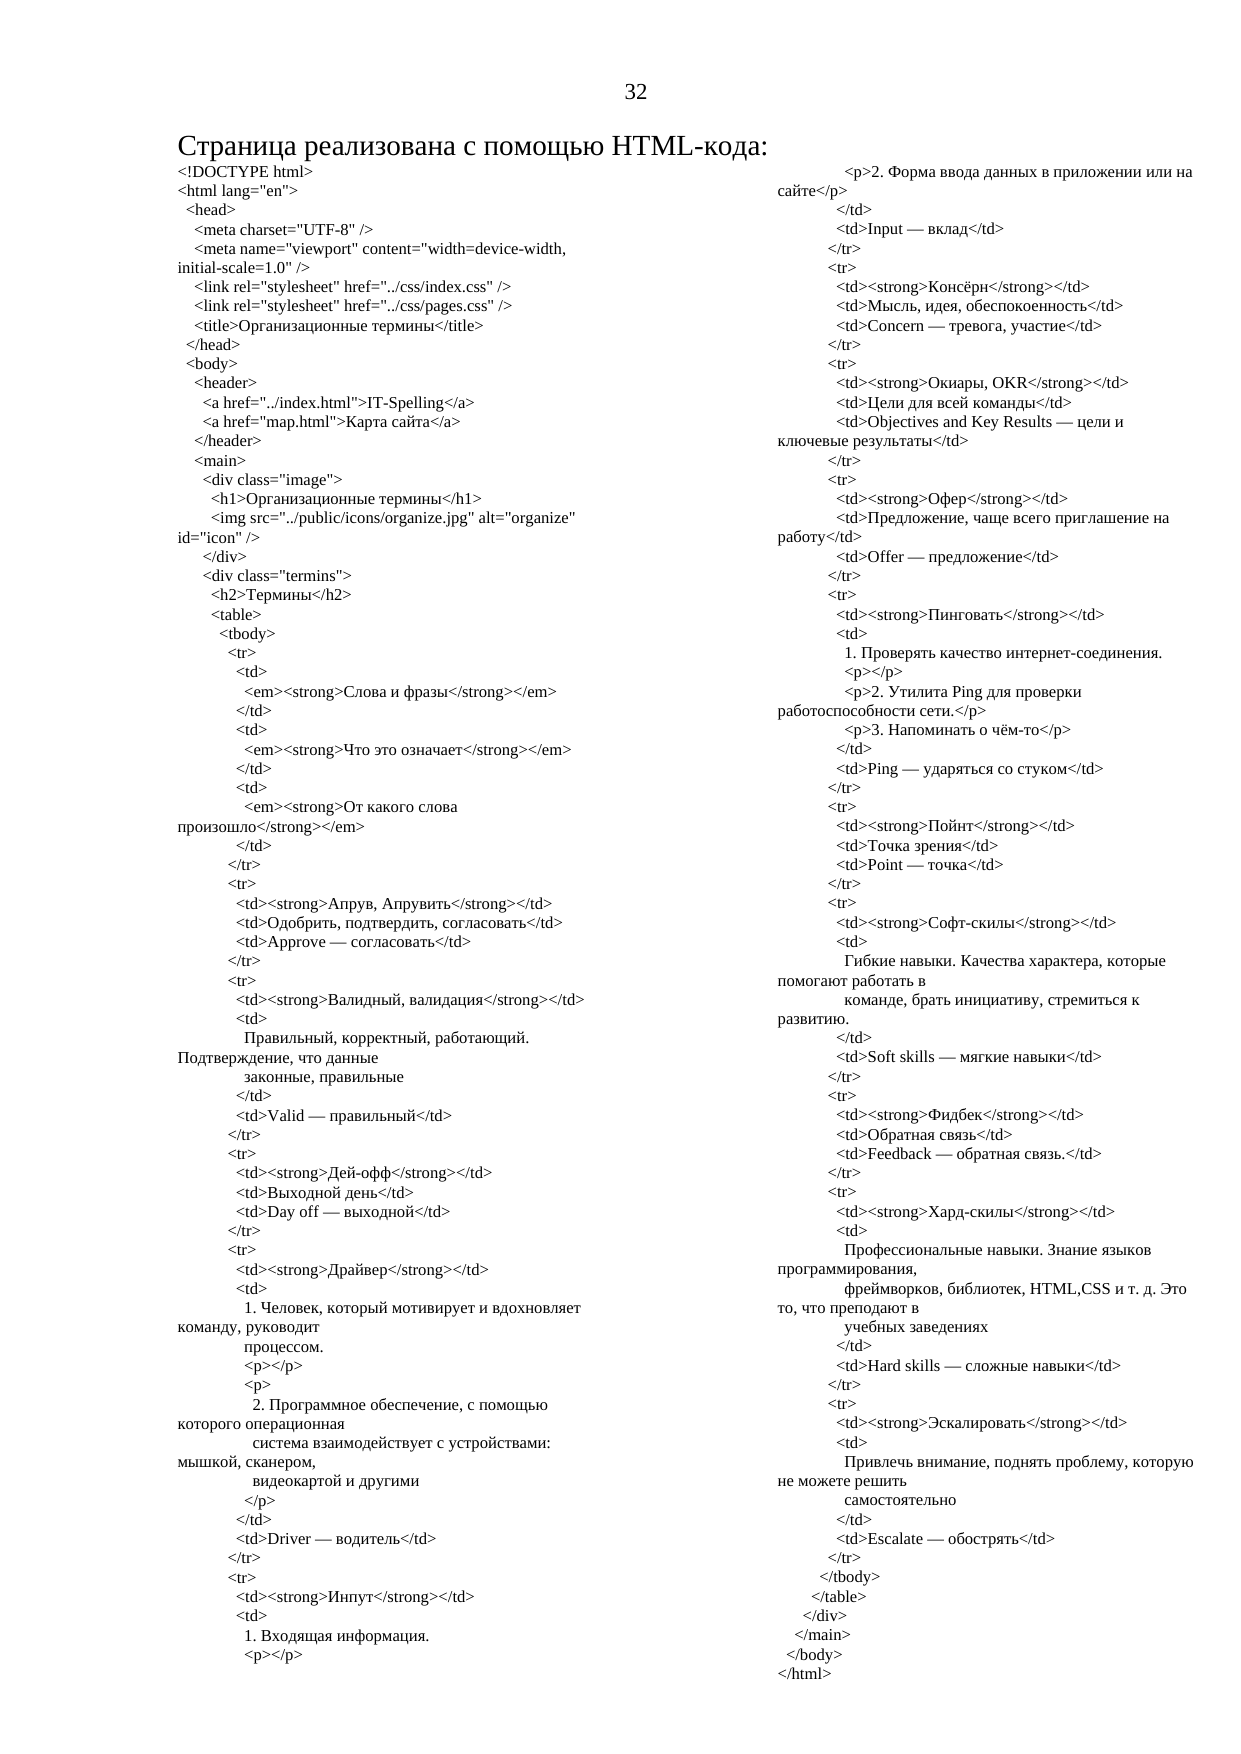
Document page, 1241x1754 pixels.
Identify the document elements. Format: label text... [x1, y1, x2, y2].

text <tr> [177, 1240, 598, 1259]
text <td><strong>Окиары, OKR</strong></td> [777, 373, 1198, 392]
text команде, брать инициативу, стремиться к развитию. [777, 989, 1198, 1028]
text <meta charset="UTF-8" /> [177, 219, 598, 238]
text <table> [177, 604, 598, 624]
text <td><strong>Инпут</strong></td> [177, 1587, 598, 1606]
text <td><strong>Апрув, Апрувить</strong></td> [177, 893, 598, 913]
text <td>Approve — согласовать</td> [177, 932, 598, 951]
text <td>Цели для всей команды</td> [777, 393, 1198, 412]
text <p></p> [177, 1356, 598, 1375]
text 1. Проверять качество интернет-соединения. [777, 643, 1198, 662]
text <tr> [777, 1394, 1198, 1413]
text <td><strong>Софт-скилы</strong></td> [777, 913, 1198, 932]
text </td> [177, 1086, 598, 1105]
text </td> [177, 836, 598, 855]
text <td><strong>Драйвер</strong></td> [177, 1259, 598, 1279]
text </tr> [177, 1548, 598, 1567]
text </tr> [177, 1124, 598, 1144]
text <body> [177, 354, 598, 373]
text <p>2. Форма ввода данных в приложении или на сайте</p> [777, 161, 1198, 200]
text </tr> [177, 951, 598, 970]
text <td> [177, 1009, 598, 1028]
text </header> [177, 431, 598, 450]
text <td>Objectives and Key Results — цели и ключевые результаты</td> [777, 412, 1198, 450]
text </tr> [777, 778, 1198, 797]
text <td><strong>Эскалировать</strong></td> [777, 1413, 1198, 1432]
text <tr> [177, 971, 598, 990]
text <title>Организационные термины</title> [177, 316, 598, 335]
text </div> [777, 1606, 1198, 1625]
text Профессиональные навыки. Знание языков программирования, [777, 1240, 1198, 1278]
text </td> [177, 1510, 598, 1529]
text <td>Escalate — обострять</td> [777, 1529, 1198, 1548]
text <h1>Организационные термины</h1> [177, 489, 598, 508]
text учебных заведениях [777, 1317, 1198, 1336]
text Привлечь внимание, поднять проблему, которую не можете решить [777, 1452, 1198, 1490]
text </html> [777, 1664, 1198, 1683]
text </tr> [777, 566, 1198, 585]
text <main> [177, 450, 598, 469]
text <tr> [777, 469, 1198, 489]
text </table> [777, 1587, 1198, 1606]
text <p> [177, 1375, 598, 1394]
text </tr> [777, 1067, 1198, 1086]
text </p> [177, 1490, 598, 1509]
text <tr> [777, 893, 1198, 912]
text <td> [177, 778, 598, 797]
text </body> [777, 1644, 1198, 1663]
text </tr> [777, 874, 1198, 893]
text <td><strong>Пойнт</strong></td> [777, 816, 1198, 835]
text <tr> [777, 354, 1198, 373]
text Правильный, корректный, работающий. Подтверждение, что данные [177, 1028, 598, 1067]
text <p>3. Напоминать о чём-то</p> [777, 720, 1198, 739]
text </td> [177, 759, 598, 778]
text 1. Входящая информация. [177, 1625, 598, 1644]
text <td>Выходной день</td> [177, 1182, 598, 1202]
text видеокартой и другими [177, 1471, 598, 1490]
text <td><strong>Фидбек</strong></td> [777, 1105, 1198, 1124]
text <td> [177, 1279, 598, 1298]
text <td> [777, 1432, 1198, 1452]
text процессом. [177, 1336, 598, 1356]
text <p>2. Утилита Ping для проверки работоспособности сети.</p> [777, 681, 1198, 720]
text <a href="../index.html">IT-Spelling</a> [177, 393, 598, 412]
text <td> [777, 932, 1198, 951]
text законные, правильные [177, 1067, 598, 1086]
text <tr> [177, 643, 598, 662]
text <em><strong>Слова и фразы</strong></em> [177, 682, 598, 701]
text <td><strong>Пинговать</strong></td> [777, 604, 1198, 623]
text <td>Предложение, чаще всего приглашение на работу</td> [777, 508, 1198, 546]
text <td>Driver — водитель</td> [177, 1529, 598, 1548]
text <tr> [777, 1086, 1198, 1105]
text </tr> [177, 1221, 598, 1240]
text </tr> [777, 450, 1198, 469]
text <td> [777, 1221, 1198, 1240]
text <td> [777, 624, 1198, 643]
text фреймворков, библиотек, HTML,CSS и т. д. Это то, что преподают в [777, 1278, 1198, 1317]
text <p></p> [777, 662, 1198, 681]
text <meta name="viewport" content="width=device-width, initial-scale=1.0" /> [177, 238, 598, 277]
text <link rel="stylesheet" href="../css/index.css" /> [177, 277, 598, 296]
text <td>Точка зрения</td> [777, 836, 1198, 855]
text </tbody> [777, 1567, 1198, 1586]
text </div> [177, 547, 598, 566]
text <td> [177, 720, 598, 739]
text <td> [177, 662, 598, 681]
text </tr> [777, 1375, 1198, 1394]
text <td>Input — вклад</td> [777, 219, 1198, 238]
text <td>Soft skills — мягкие навыки</td> [777, 1047, 1198, 1066]
text <img src="../public/icons/organize.jpg" alt="organize" id="icon" /> [177, 508, 598, 547]
text <td>Ping — ударяться со стуком</td> [777, 758, 1198, 778]
text <td>Valid — правильный</td> [177, 1105, 598, 1124]
text <td>Concern — тревога, участие</td> [777, 316, 1198, 335]
text 2. Программное обеспечение, с помощью которого операционная [177, 1394, 598, 1433]
text <td><strong>Валидный, валидация</strong></td> [177, 990, 598, 1009]
text <tr> [777, 258, 1198, 277]
text </main> [777, 1625, 1198, 1644]
text <em><strong>От какого слова произошло</strong></em> [177, 797, 598, 836]
text <head> [177, 200, 598, 219]
text </tr> [777, 1163, 1198, 1182]
text <tr> [777, 1182, 1198, 1201]
text <tr> [777, 585, 1198, 604]
text <html lang="en"> [177, 181, 598, 200]
text <tr> [177, 1567, 598, 1587]
text <em><strong>Что это означает</strong></em> [177, 739, 598, 758]
text система взаимодействует с устройствами: мышкой, сканером, [177, 1433, 598, 1471]
text <td>Мысль, идея, обеспокоенность</td> [777, 296, 1198, 315]
text <td>Offer — предложение</td> [777, 547, 1198, 566]
text <tr> [177, 874, 598, 893]
text </td> [777, 1028, 1198, 1047]
text </td> [177, 701, 598, 720]
text </tr> [777, 238, 1198, 258]
text <td> [177, 1606, 598, 1625]
text <h2>Термины</h2> [177, 585, 598, 604]
text <td>Point — точка</td> [777, 855, 1198, 874]
text <header> [177, 373, 598, 392]
text <tr> [177, 1144, 598, 1163]
text <a href="map.html">Карта сайта</a> [177, 412, 598, 431]
text <div class="image"> [177, 470, 598, 489]
text </td> [777, 739, 1198, 758]
text самостоятельно [777, 1490, 1198, 1509]
text <link rel="stylesheet" href="../css/pages.css" /> [177, 296, 598, 315]
text </td> [777, 1336, 1198, 1355]
text <!DOCTYPE html> [177, 161, 598, 181]
text <p></p> [177, 1644, 598, 1664]
text <td><strong>Консёрн</strong></td> [777, 277, 1198, 296]
text </td> [777, 1509, 1198, 1529]
text <td>Одобрить, подтвердить, согласовать</td> [177, 913, 598, 932]
text </tr> [177, 855, 598, 874]
text Гибкие навыки. Качества характера, которые помогают работать в [777, 951, 1198, 989]
text <td><strong>Дей-офф</strong></td> [177, 1163, 598, 1182]
text </td> [777, 200, 1198, 219]
text <td>Hard skills — сложные навыки</td> [777, 1355, 1198, 1374]
text <td>Feedback — обратная связь.</td> [777, 1144, 1198, 1163]
text <td>Обратная связь</td> [777, 1124, 1198, 1143]
text <td><strong>Офер</strong></td> [777, 489, 1198, 508]
text <td>Day off — выходной</td> [177, 1202, 598, 1221]
text <div class="termins"> [177, 566, 598, 585]
text <tr> [777, 797, 1198, 816]
text 1. Человек, который мотивирует и вдохновляет команду, руководит [177, 1298, 598, 1336]
text Страница реализована с помощью HTML-кода: [177, 128, 1198, 161]
text <tbody> [177, 624, 598, 643]
text <td><strong>Хард-скилы</strong></td> [777, 1201, 1198, 1221]
text </tr> [777, 335, 1198, 354]
text </head> [177, 335, 598, 354]
text </tr> [777, 1548, 1198, 1567]
